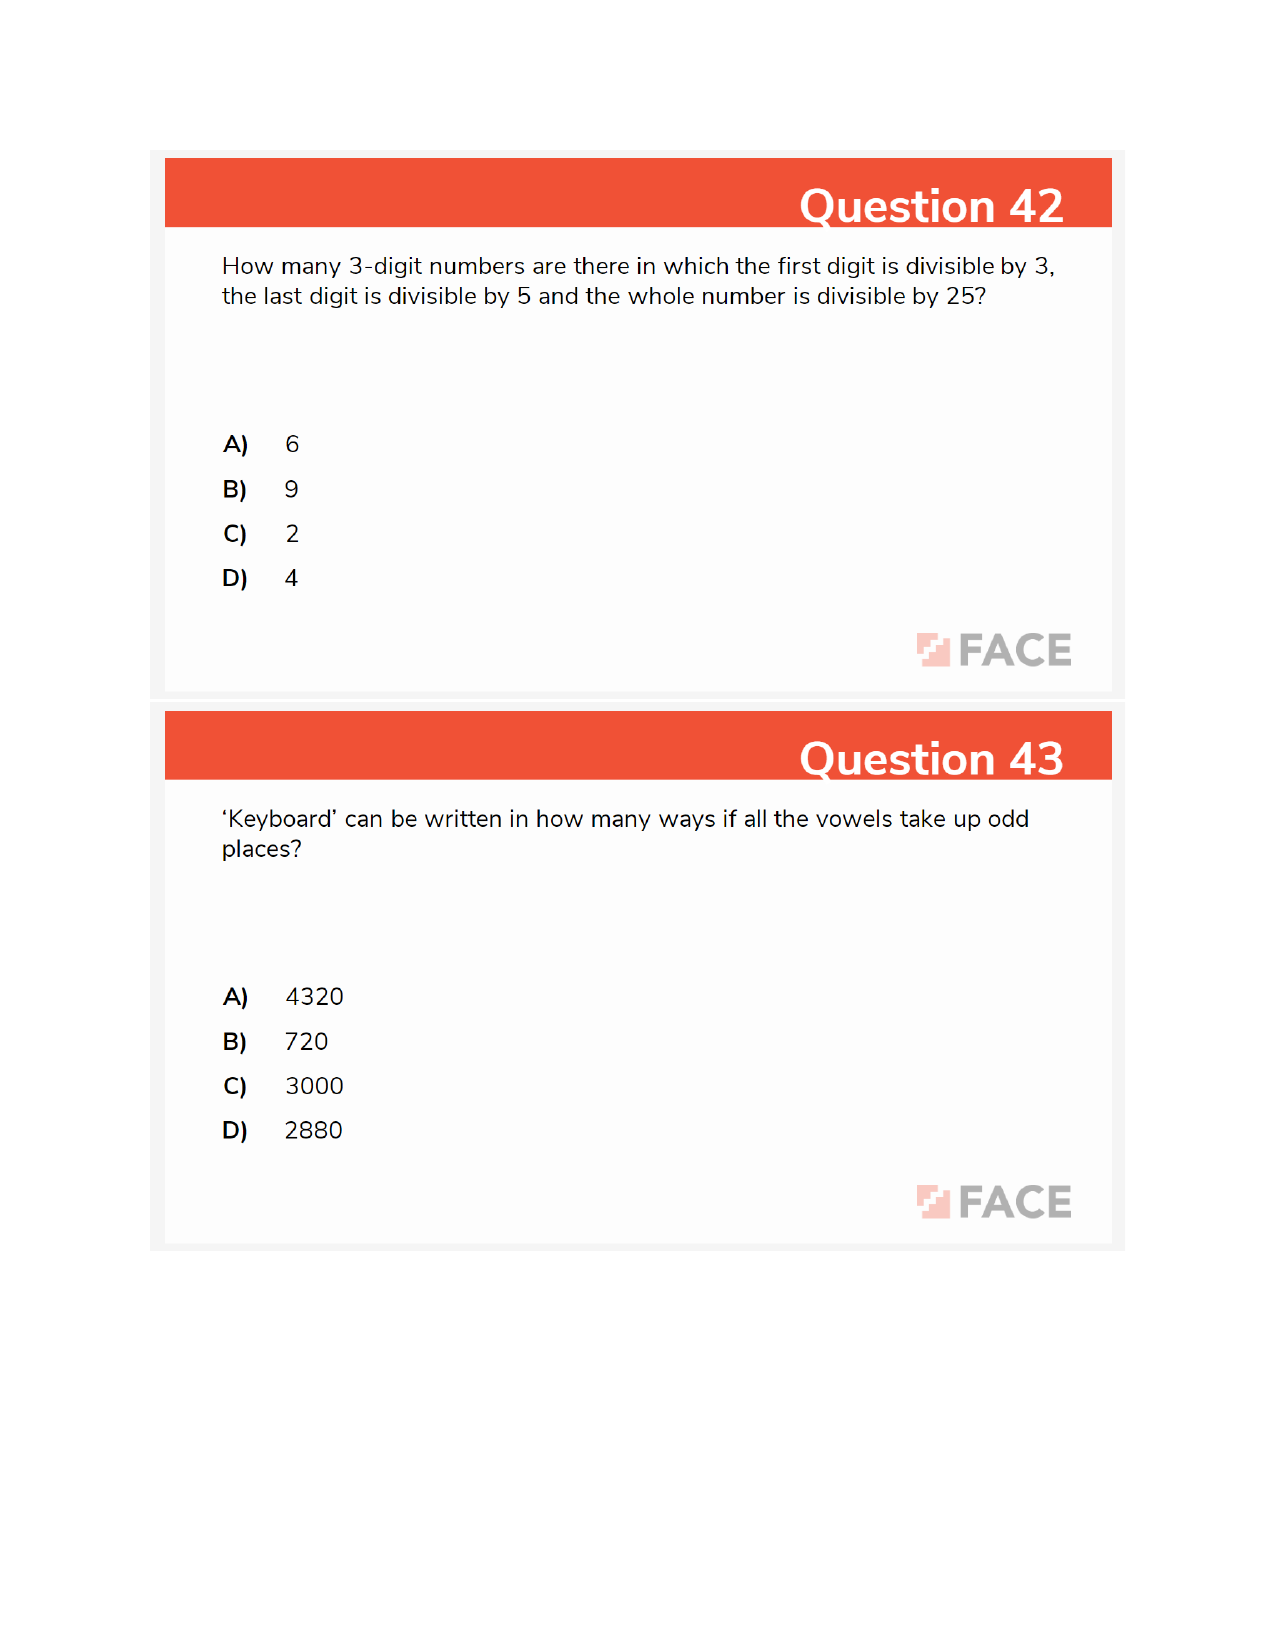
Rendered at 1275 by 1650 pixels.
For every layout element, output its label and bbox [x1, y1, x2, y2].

picture [150, 150, 1125, 699]
picture [150, 702, 1125, 1251]
